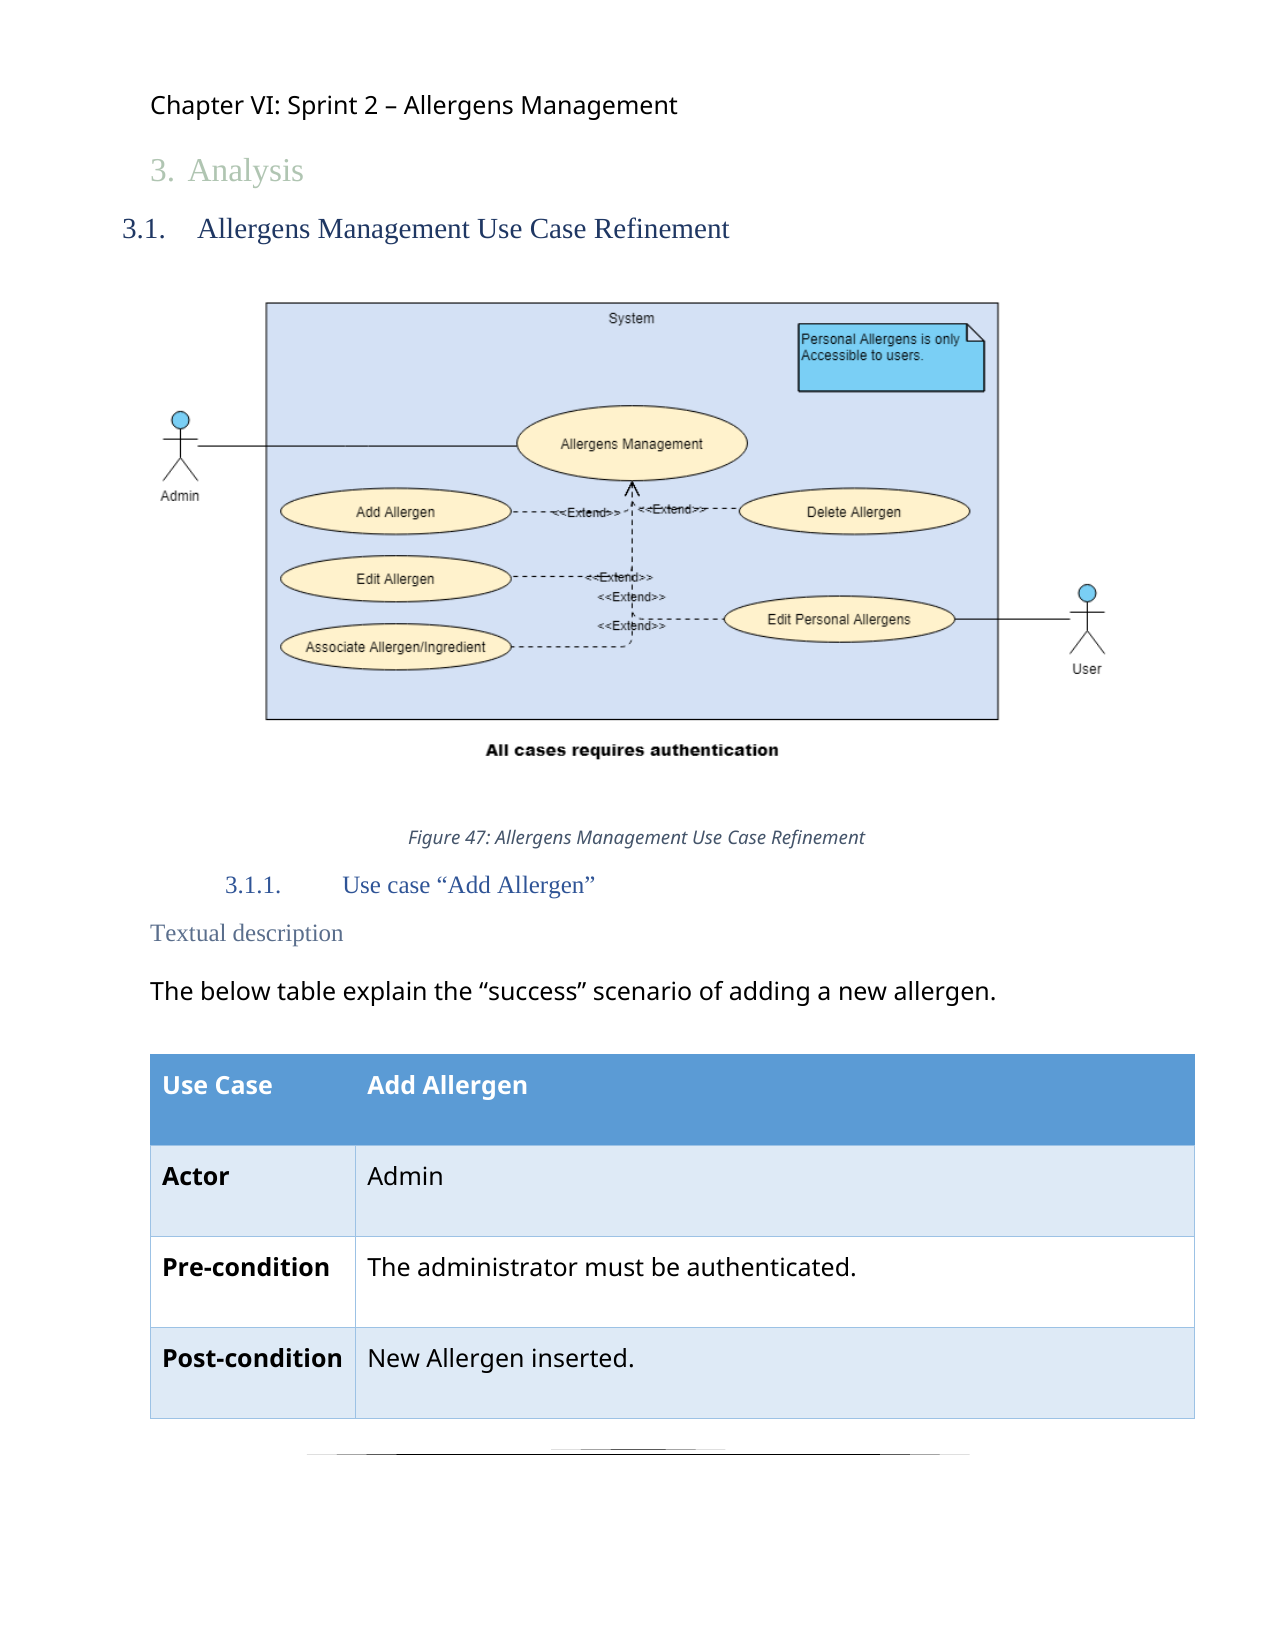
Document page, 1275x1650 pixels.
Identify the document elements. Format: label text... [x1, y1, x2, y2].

subtitle Use case “Add Allergen” [225, 871, 1125, 899]
table_cell Post-condition [151, 1328, 355, 1418]
table_cell New Allergen inserted. [356, 1328, 1194, 1418]
table_cell Actor [151, 1146, 355, 1236]
table_cell Admin [356, 1146, 1194, 1236]
subtitle Analysis [150, 150, 1125, 188]
picture [150, 291, 1125, 779]
subtitle Textual description [150, 918, 1125, 947]
text The below table explain the “success” scenario of adding a new allergen. [150, 973, 1125, 1008]
table_cell The administrator must be authenticated. [356, 1237, 1194, 1327]
table_header Add Allergen [356, 1055, 1194, 1145]
table_cell Pre-condition [151, 1237, 355, 1327]
text Figure 47: Allergens Management Use Case Refinement [150, 824, 1125, 850]
subtitle Allergens Management Use Case Refinement [122, 212, 1125, 245]
